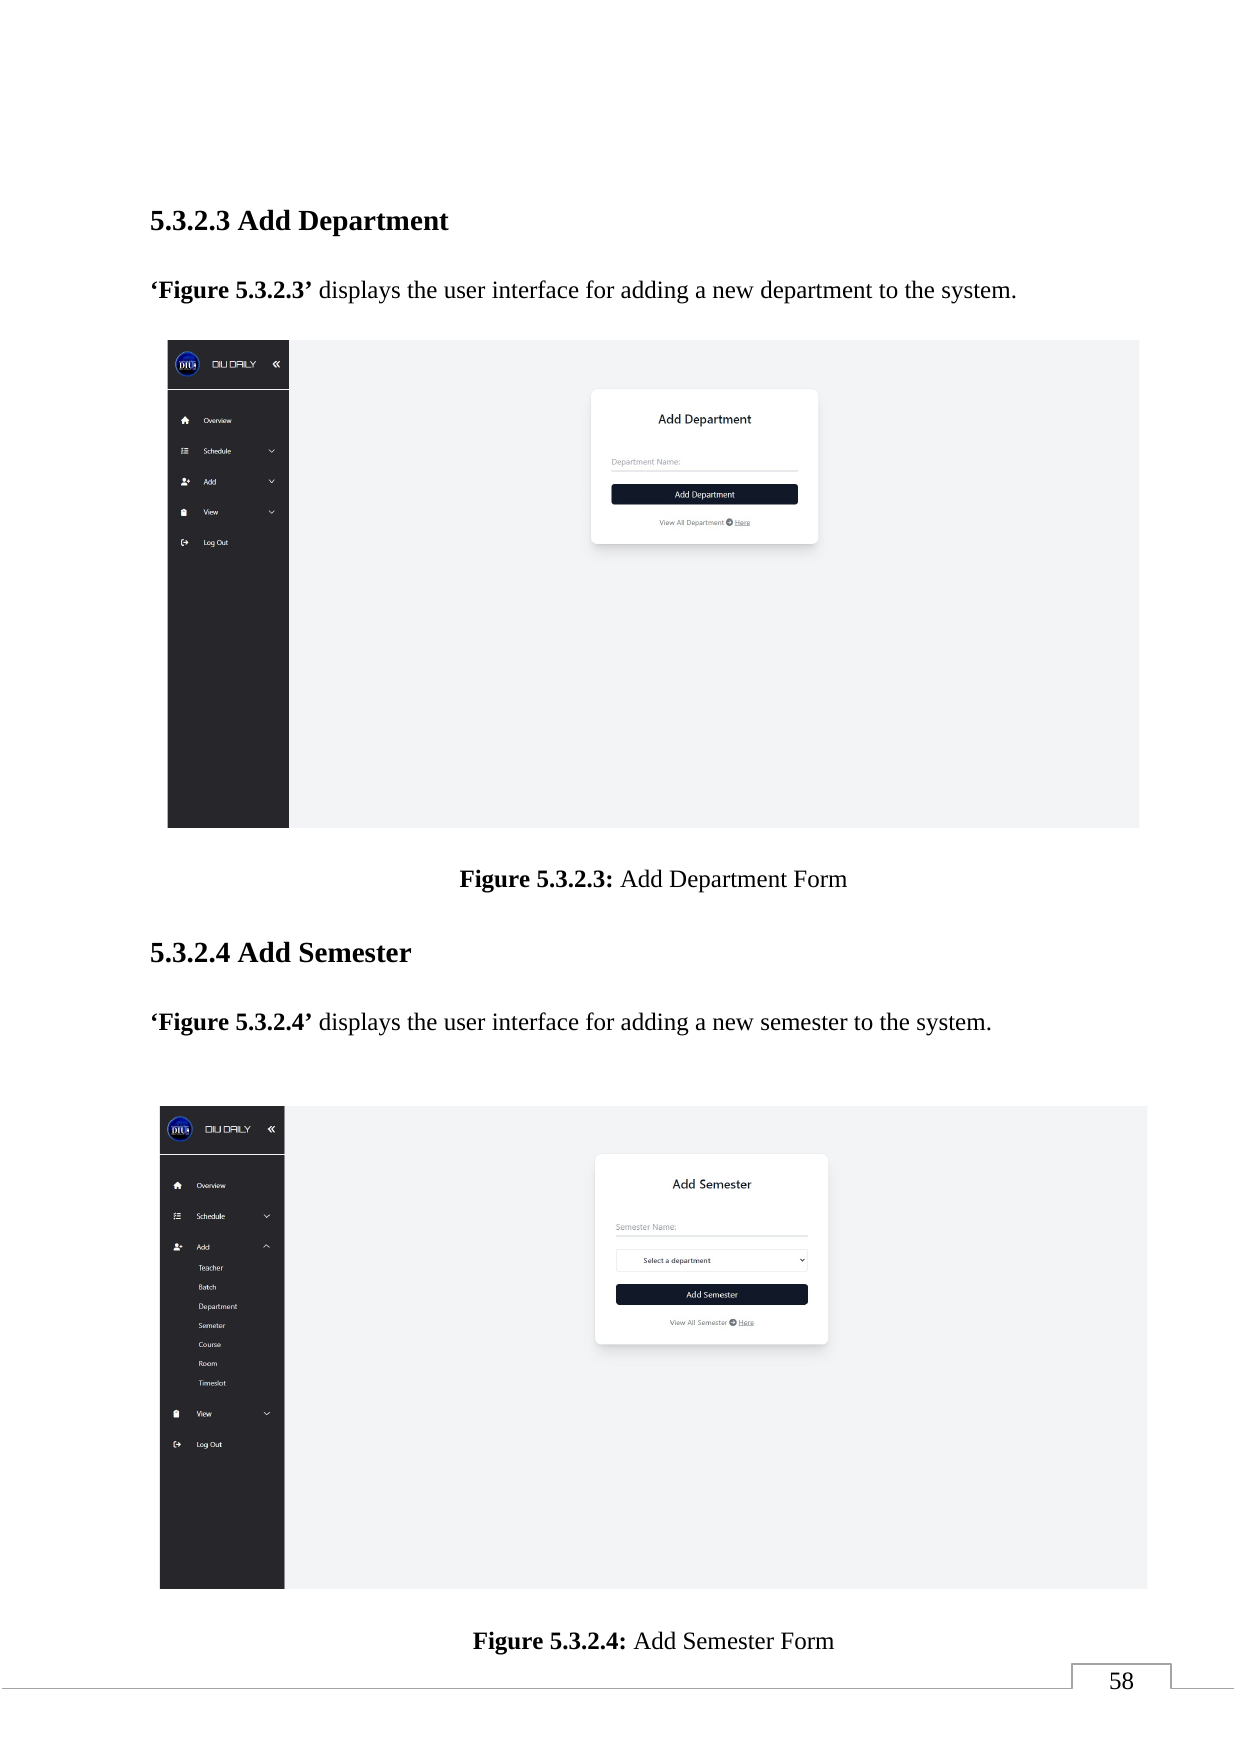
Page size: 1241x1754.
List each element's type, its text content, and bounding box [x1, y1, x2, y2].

text 5.3.2.3 Add Department [150, 203, 1157, 237]
picture [167, 340, 1140, 828]
picture [159, 1106, 1148, 1589]
text ‘Figure 5.3.2.4’ displays the user interface for adding a new semester to the system. [150, 1007, 1157, 1036]
text ‘Figure 5.3.2.3’ displays the user interface for adding a new department to the system. [150, 275, 1157, 303]
text 5.3.2.4 Add Semester [150, 936, 1157, 969]
text Figure 5.3.2.4: Add Semester Form [150, 1626, 1157, 1654]
text Figure 5.3.2.3: Add Department Form [150, 864, 1157, 893]
